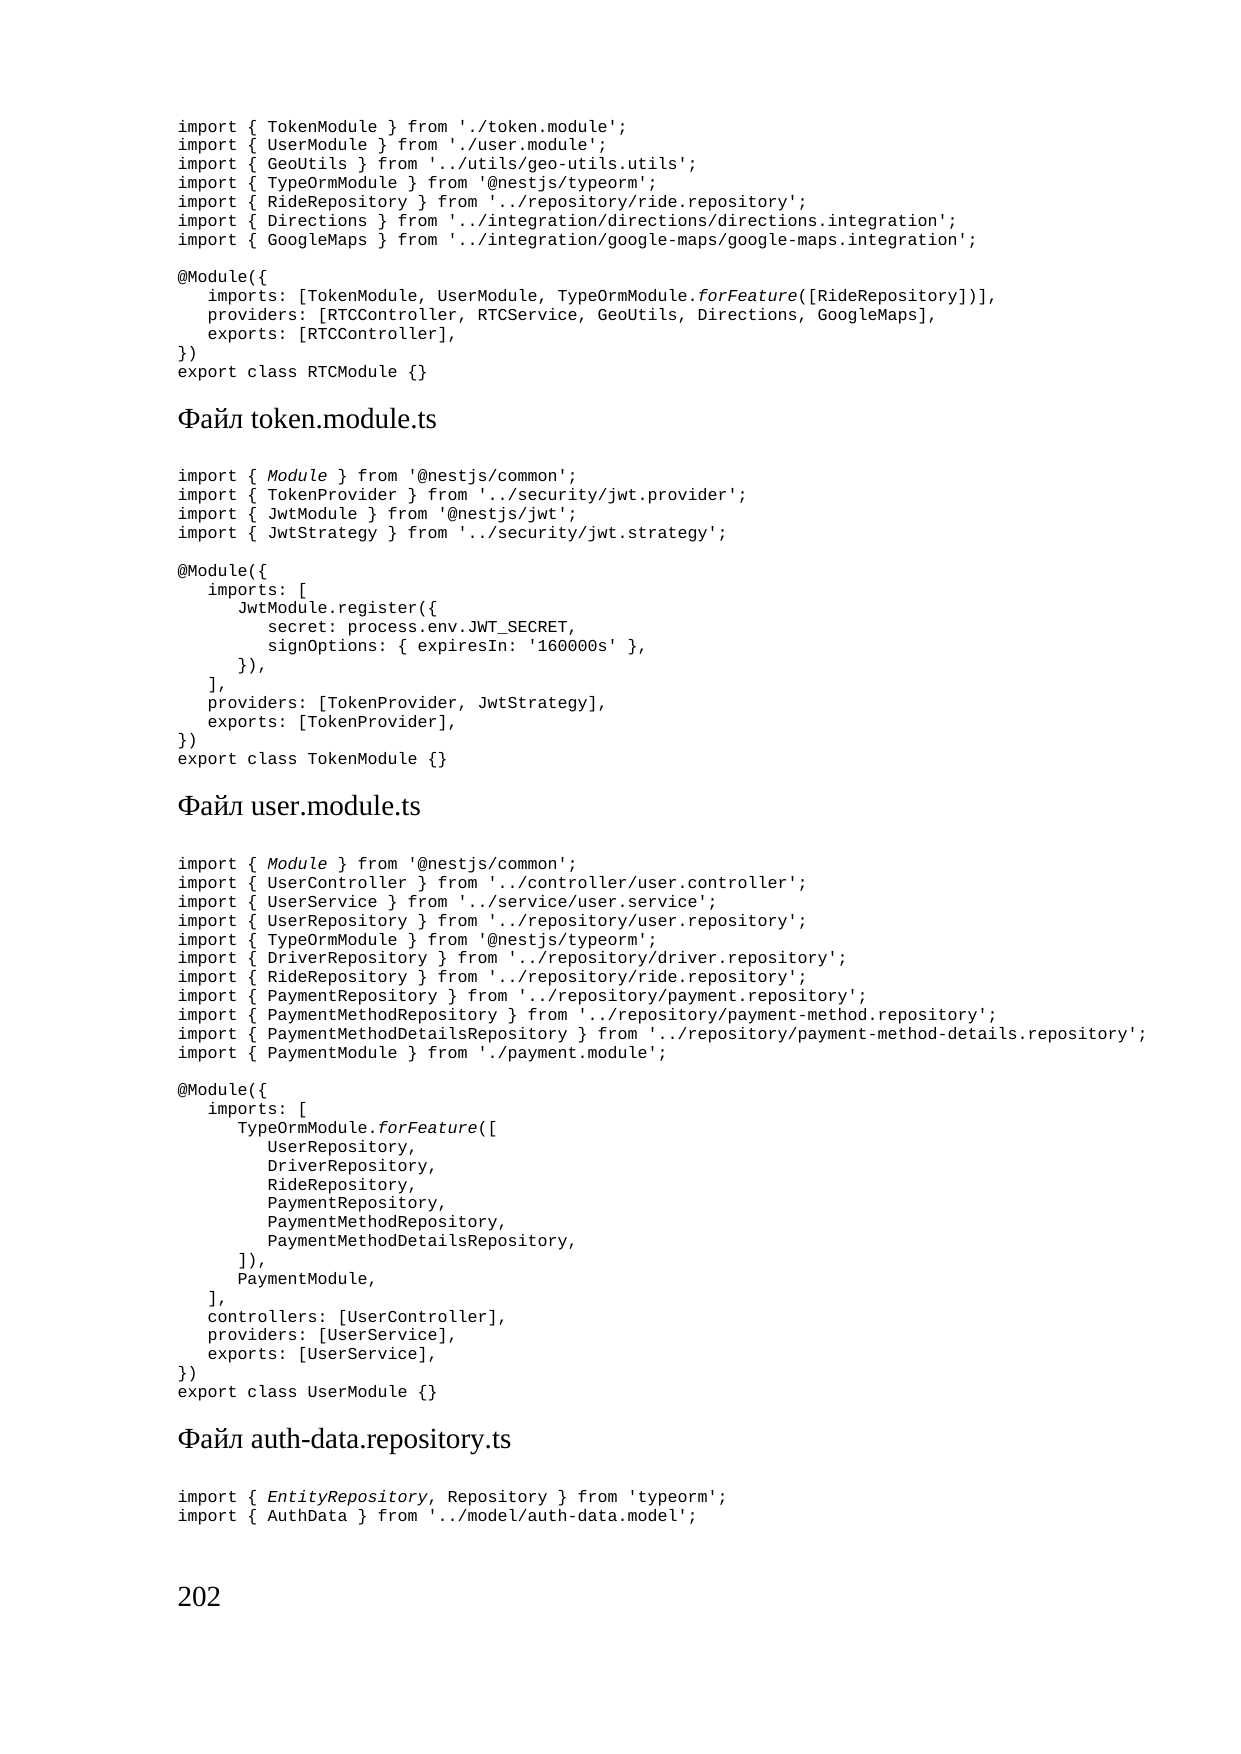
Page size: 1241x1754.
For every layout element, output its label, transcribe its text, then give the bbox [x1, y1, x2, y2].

text Файл user.module.ts [177, 788, 1152, 856]
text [177, 118, 1152, 382]
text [177, 1488, 1152, 1545]
text Файл token.module.ts [177, 401, 1152, 468]
text import { Module } from '@nestjs/common'; import { TokenProvider } from '../security/jwt.provider'; import { JwtModule } from '@nestjs/jwt'; import { JwtStrategy } from '../security/jwt.strategy'; @Module({ imports: [ JwtModule.register({ secret: process.env.JWT_SECRET, signOptions: { expiresIn: '160000s' }, }), ], providers: [TokenProvider, JwtStrategy], exports: [TokenProvider], }) export class TokenModule {} [177, 468, 1152, 770]
text Файл auth-data.repository.ts [177, 1421, 1152, 1488]
text import { Module } from '@nestjs/common'; import { UserController } from '../controller/user.controller'; import { UserService } from '../service/user.service'; import { UserRepository } from '../repository/user.repository'; import { TypeOrmModule } from '@nestjs/typeorm'; import { DriverRepository } from '../repository/driver.repository'; import { RideRepository } from '../repository/ride.repository'; import { PaymentRepository } from '../repository/payment.repository'; import { PaymentMethodRepository } from '../repository/payment-method.repository'; import { PaymentMethodDetailsRepository } from '../repository/payment-method-details.repository'; import { PaymentModule } from './payment.module'; @Module({ imports: [ TypeOrmModule.forFeature([ UserRepository, DriverRepository, RideRepository, PaymentRepository, PaymentMethodRepository, PaymentMethodDetailsRepository, ]), PaymentModule, ], controllers: [UserController], providers: [UserService], exports: [UserService], }) export class UserModule {} [177, 856, 1152, 1402]
